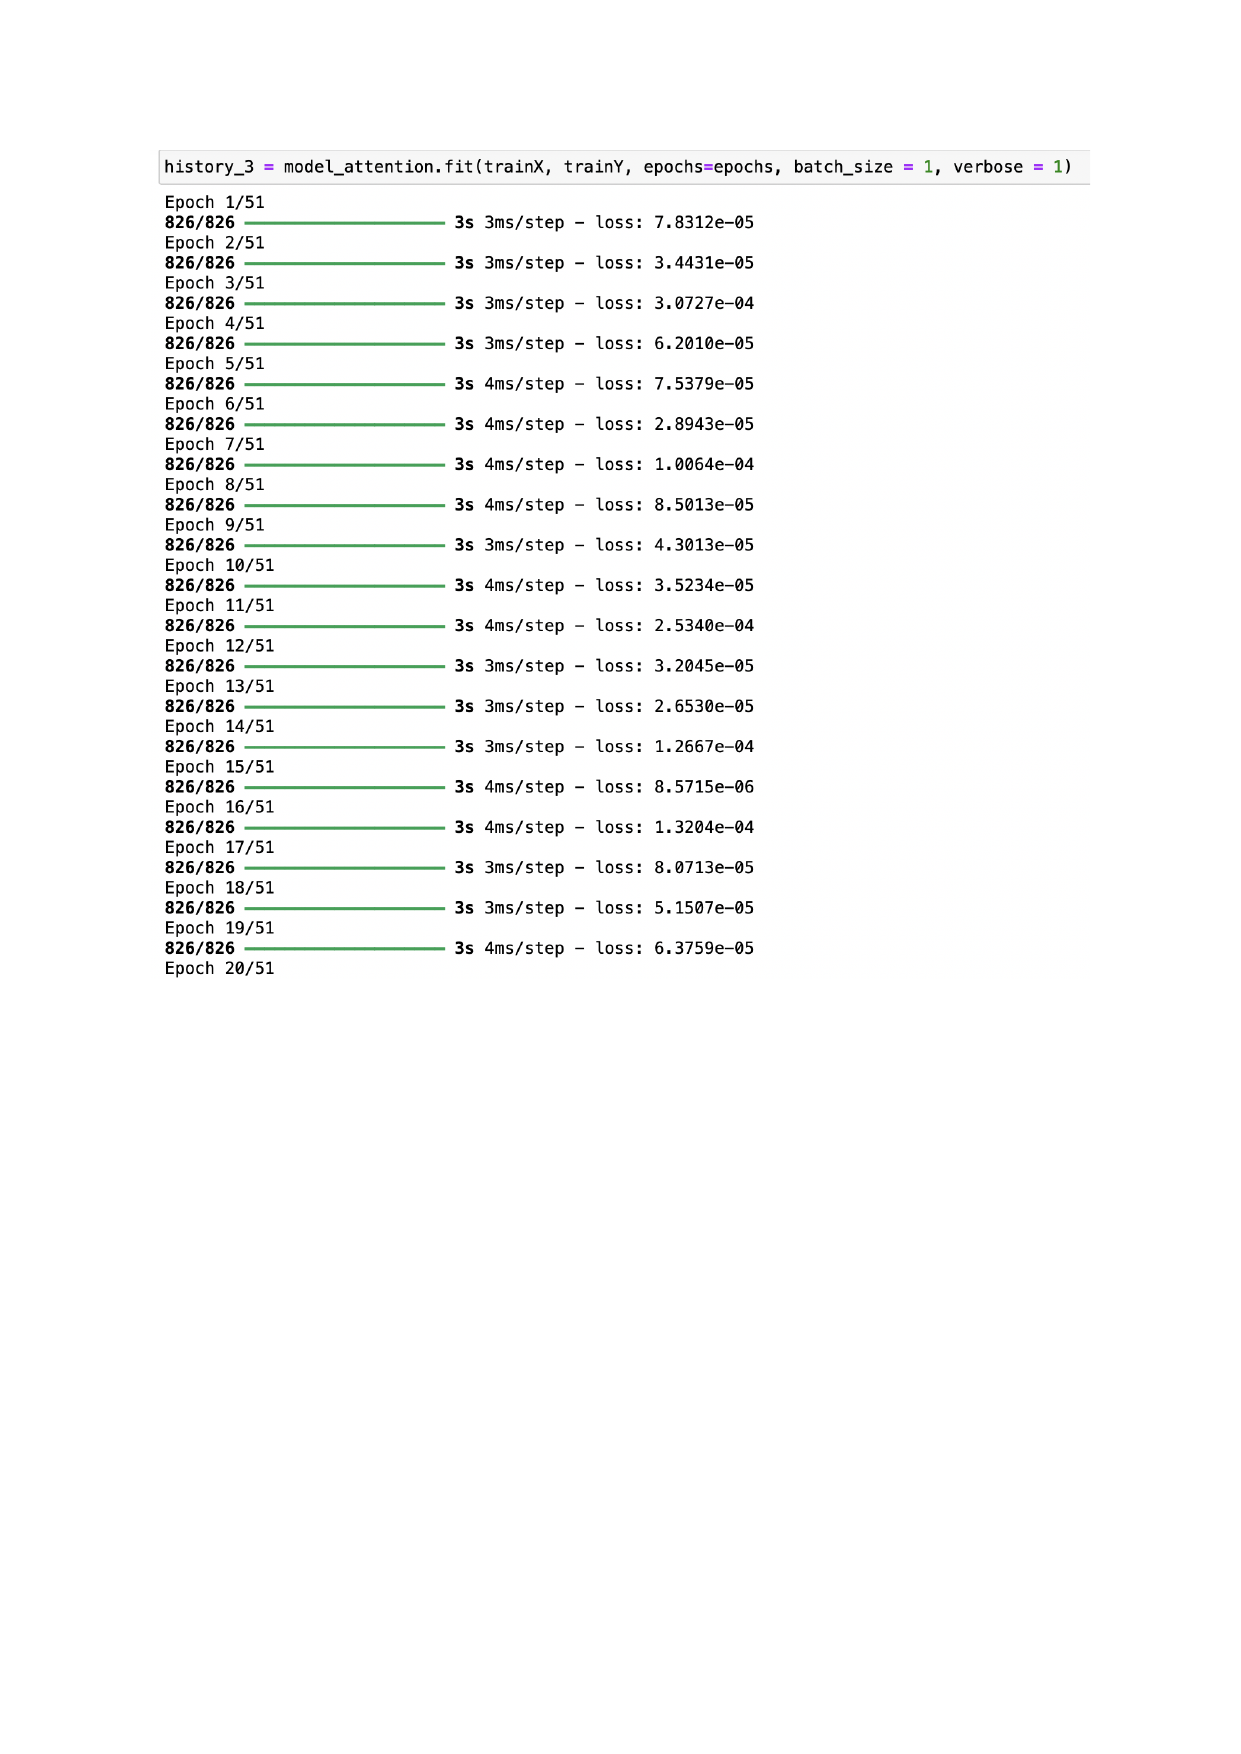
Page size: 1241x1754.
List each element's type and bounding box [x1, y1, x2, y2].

picture [150, 150, 1091, 979]
